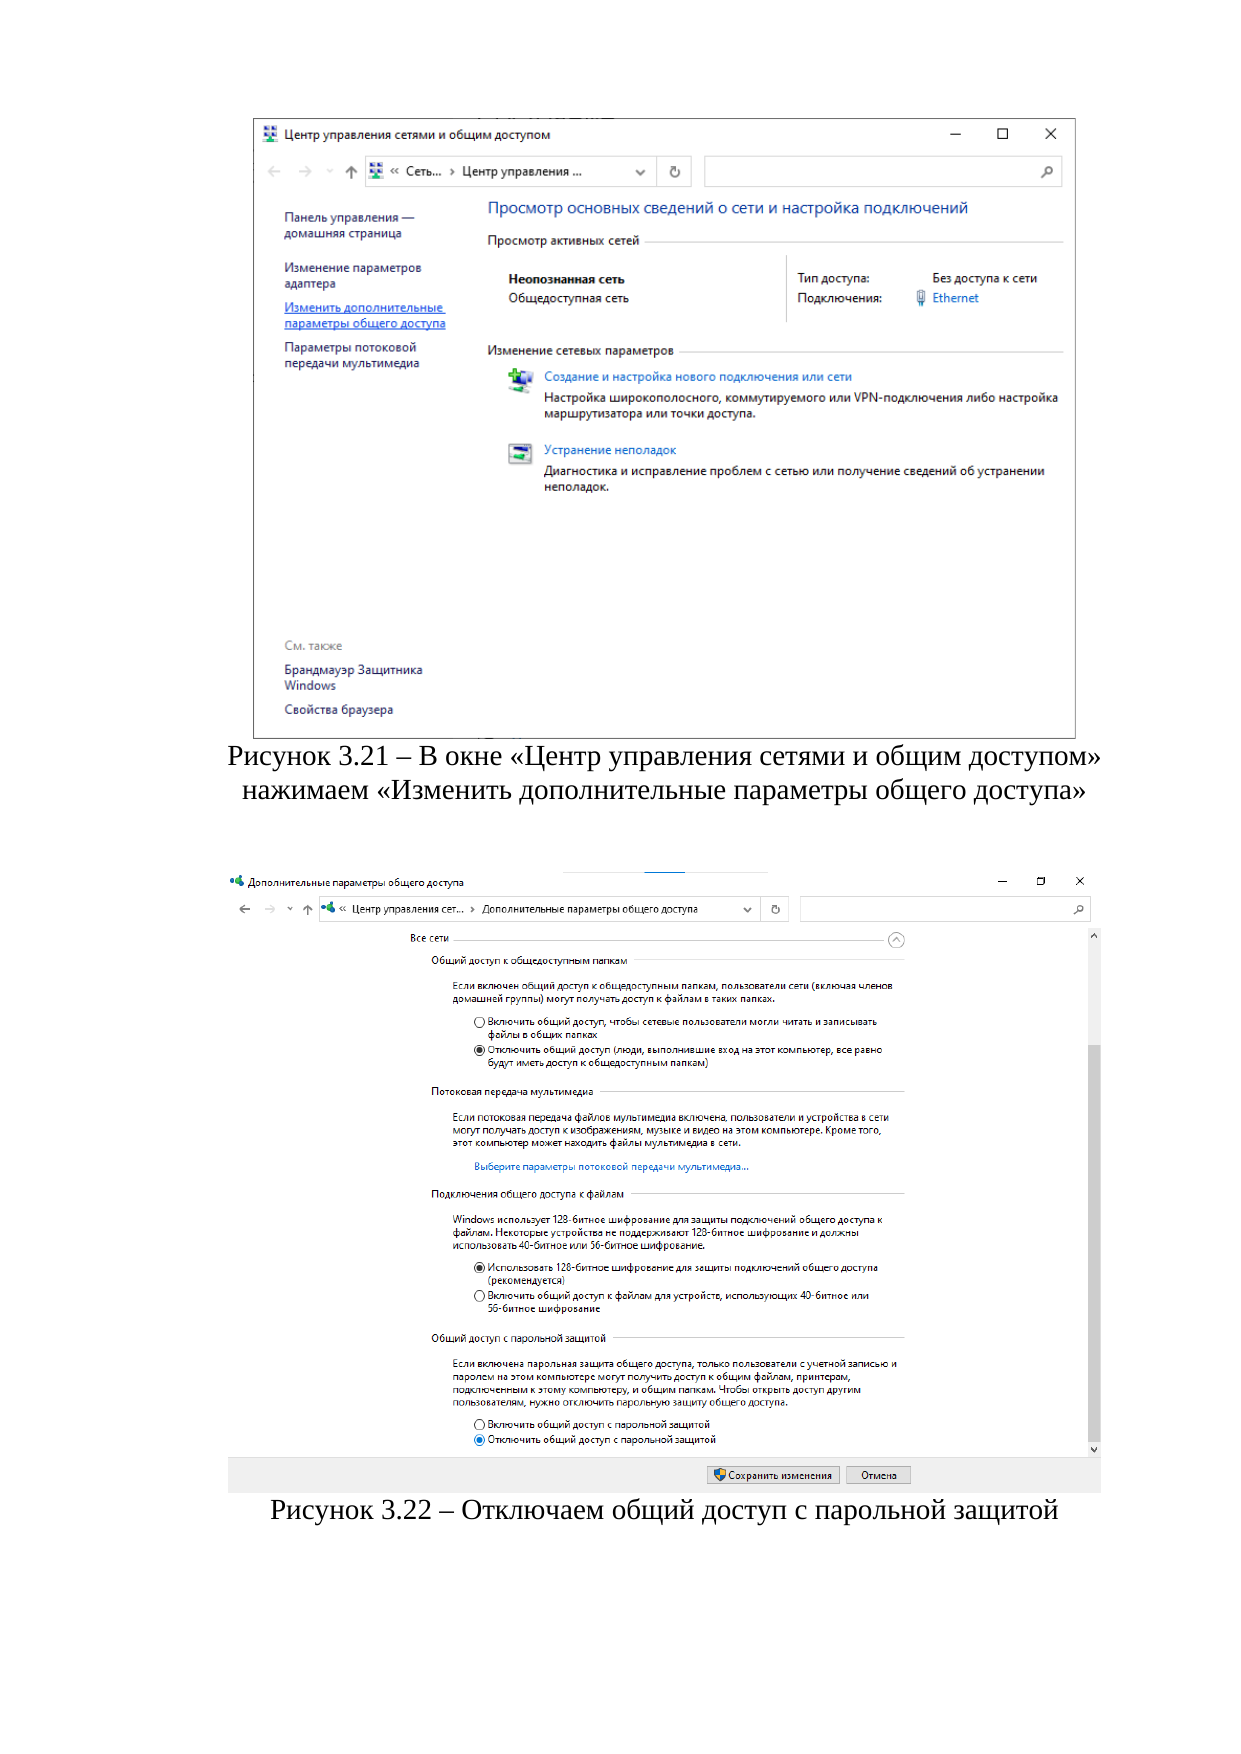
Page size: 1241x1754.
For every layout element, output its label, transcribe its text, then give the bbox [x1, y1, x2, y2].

picture [228, 872, 1101, 1493]
picture [253, 118, 1076, 739]
